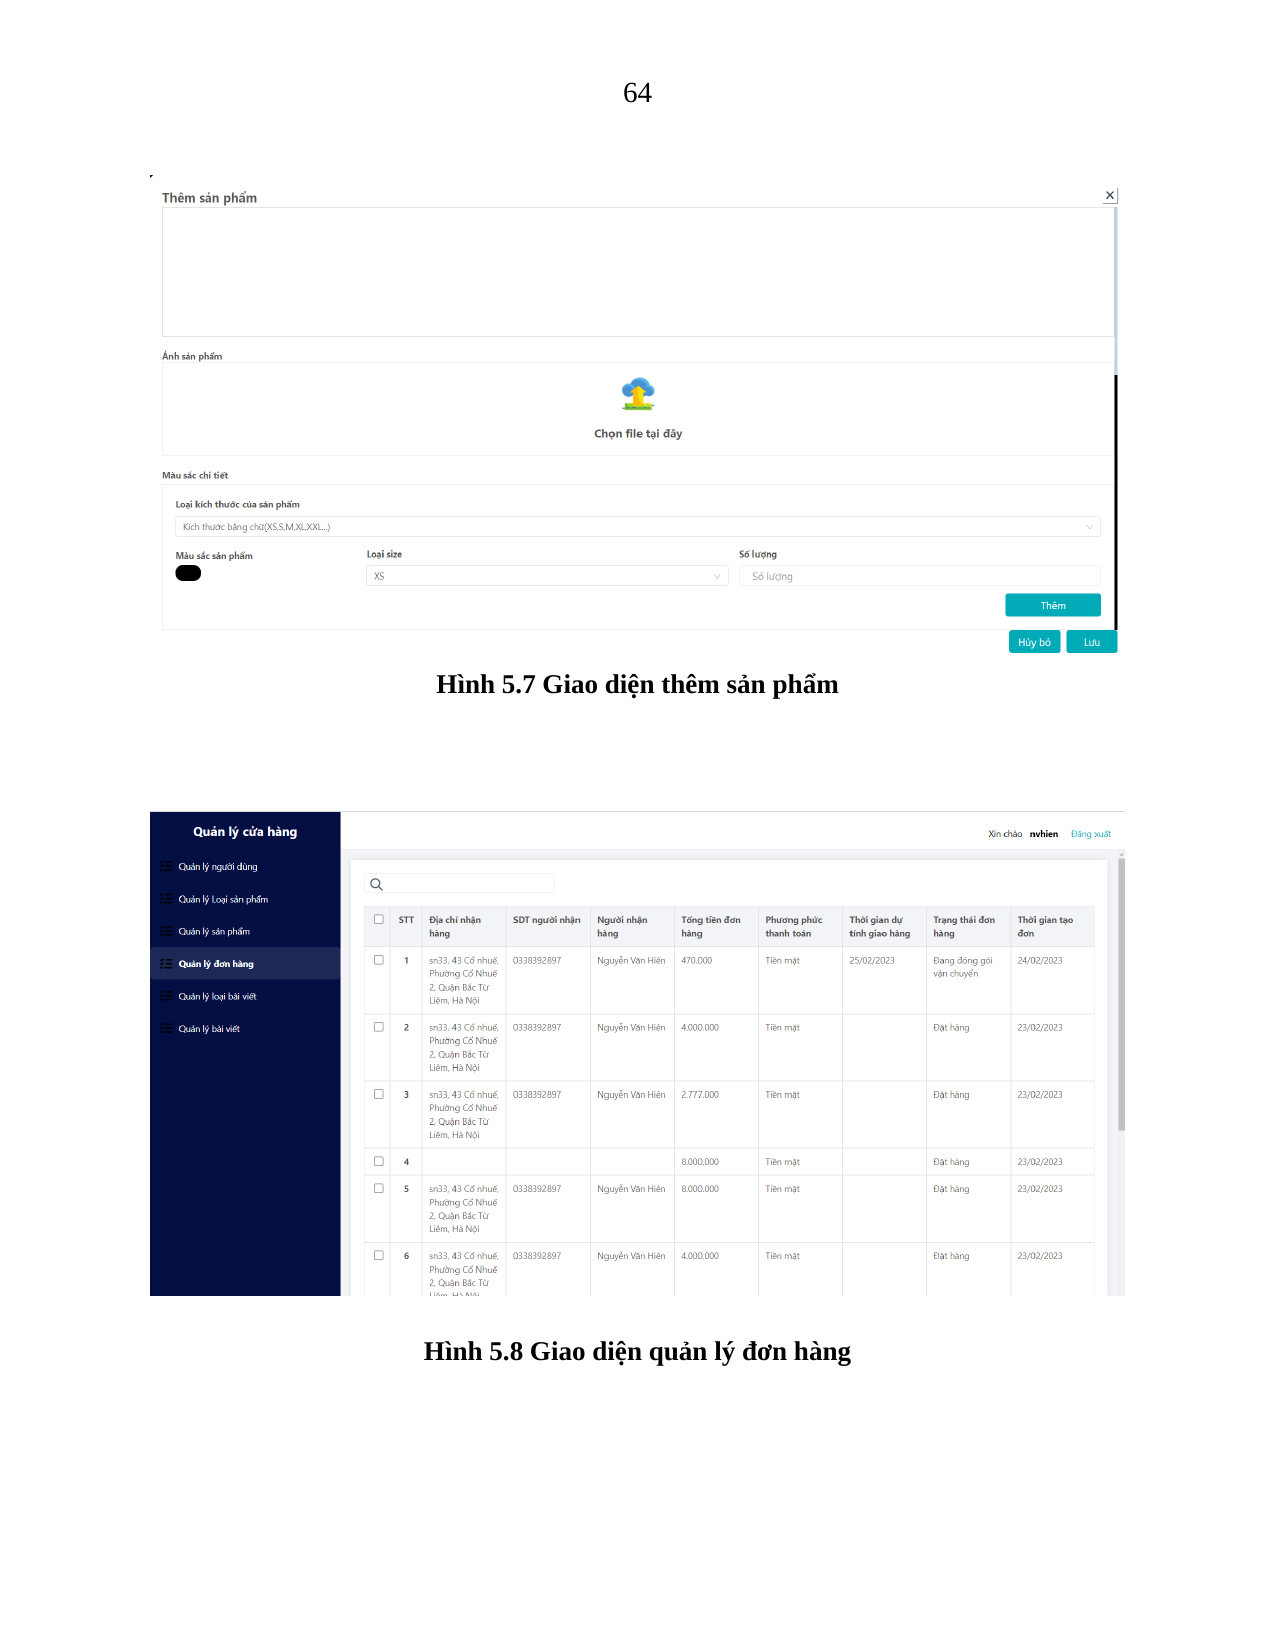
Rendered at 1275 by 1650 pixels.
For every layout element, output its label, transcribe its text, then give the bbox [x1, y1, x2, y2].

picture [150, 175, 1125, 665]
picture [150, 811, 1125, 1296]
text Hình 5.7 Giao diện thêm sản phẩm [150, 668, 1125, 699]
text Hình 5.8 Giao diện quản lý đơn hàng [150, 1335, 1125, 1366]
